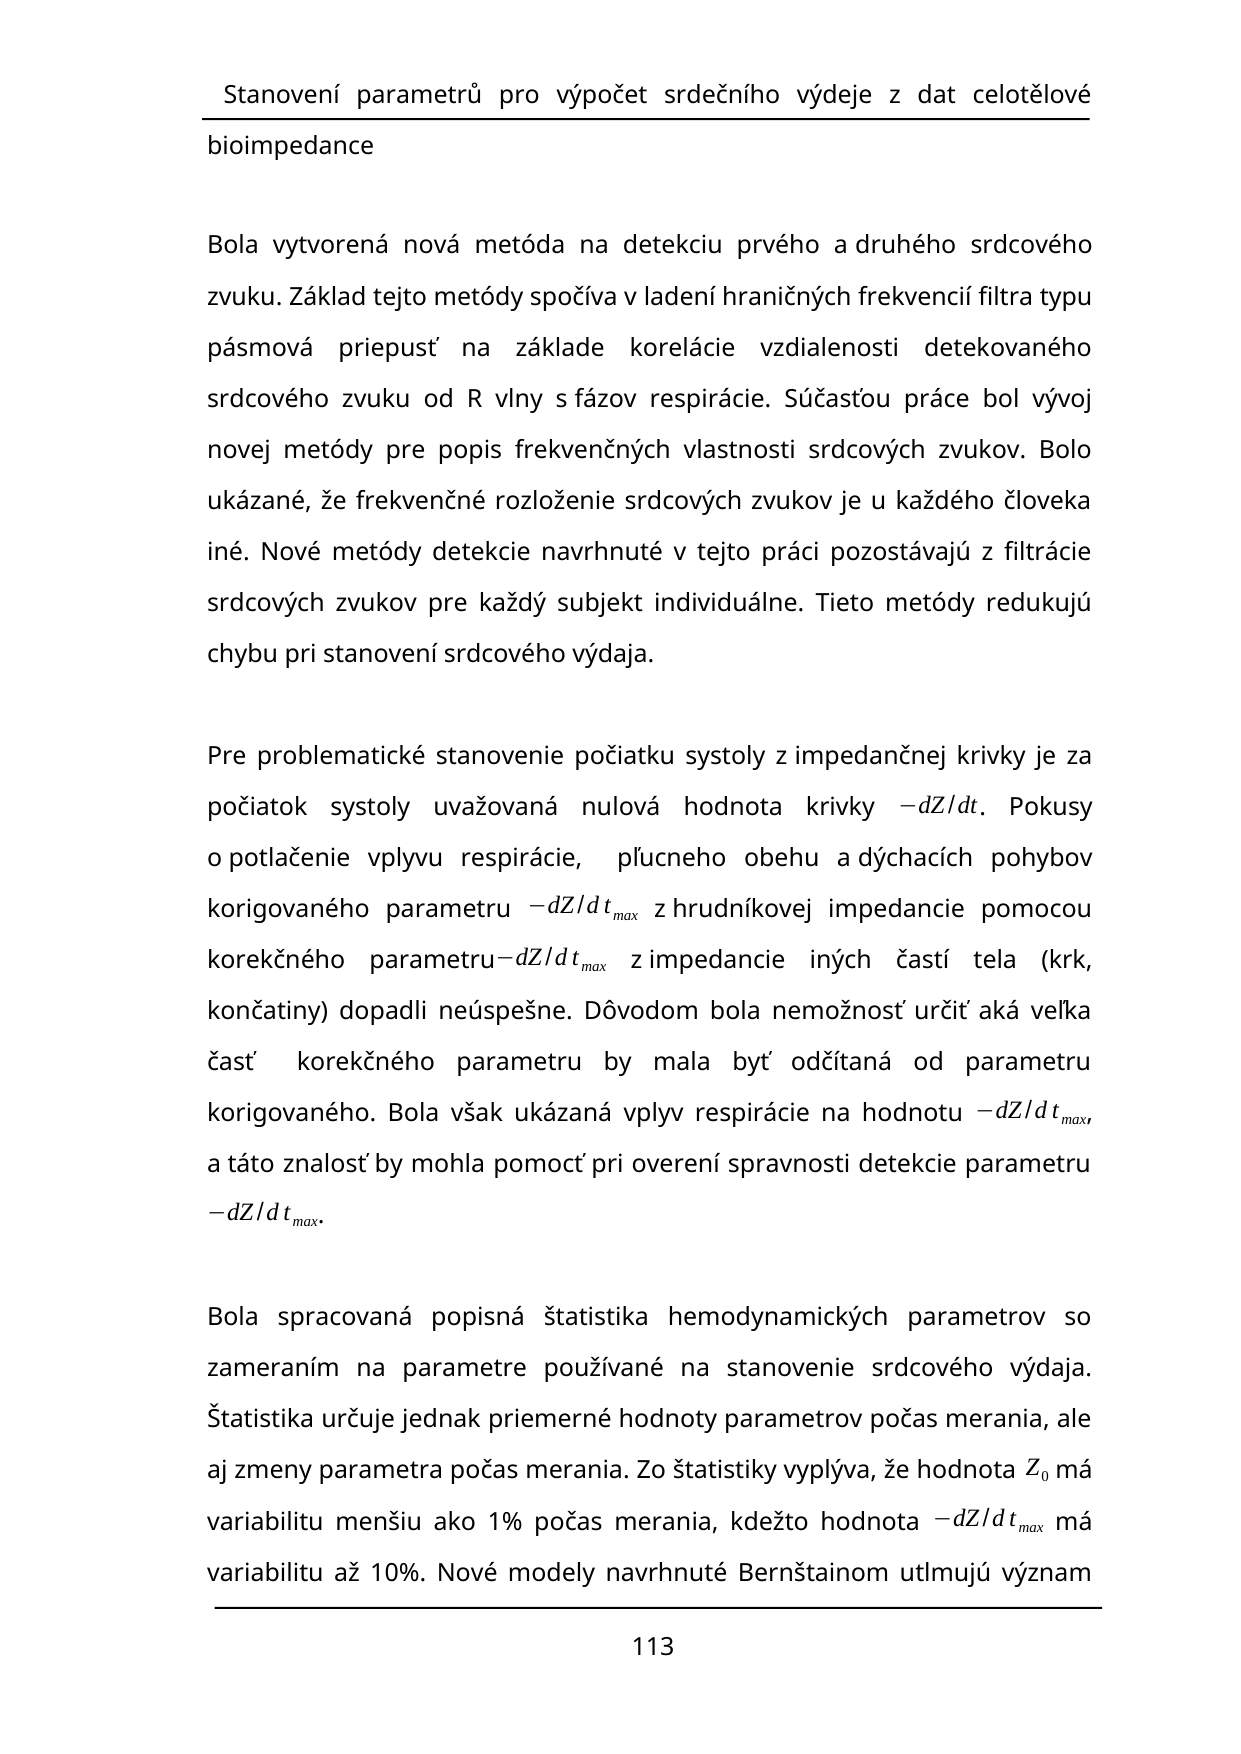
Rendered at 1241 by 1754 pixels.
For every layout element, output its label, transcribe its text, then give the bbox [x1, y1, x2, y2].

text Pre problematické stanovenie počiatku systoly z impedančnej krivky je za počiatok systoly uvažovaná nulová hodnota krivky . Pokusy o potlačenie vplyvu respirácie, pľucneho obehu a dýchacích pohybov korigovaného parametru z hrudníkovej impedancie pomocou korekčného parametru z impedancie iných častí tela (krk, končatiny) dopadli neúspešne. Dôvodom bola nemožnosť určiť aká veľka časť korekčného parametru by mala byť odčítaná od parametru korigovaného. Bola však ukázaná vplyv respirácie na hodnotu , a táto znalosť by mohla pomocť pri overení spravnosti detekcie parametru . [207, 738, 1092, 1231]
text Bola vytvorená nová metóda na detekciu prvého a druhého srdcového zvuku. Základ tejto metódy spočíva v ladení hraničných frekvencií filtra typu pásmová priepusť na základe korelácie vzdialenosti detekovaného srdcového zvuku od R vlny s fázov respirácie. Súčasťou práce bol vývoj novej metódy pre popis frekvenčných vlastnosti srdcových zvukov. Bolo ukázané, že frekvenčné rozloženie srdcových zvukov je u každého človeka iné. Nové metódy detekcie navrhnuté v tejto práci pozostávajú z filtrácie srdcových zvukov pre každý subjekt individuálne. Tieto metódy redukujú chybu pri stanovení srdcového výdaja. [207, 227, 1092, 669]
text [207, 1299, 1092, 1588]
